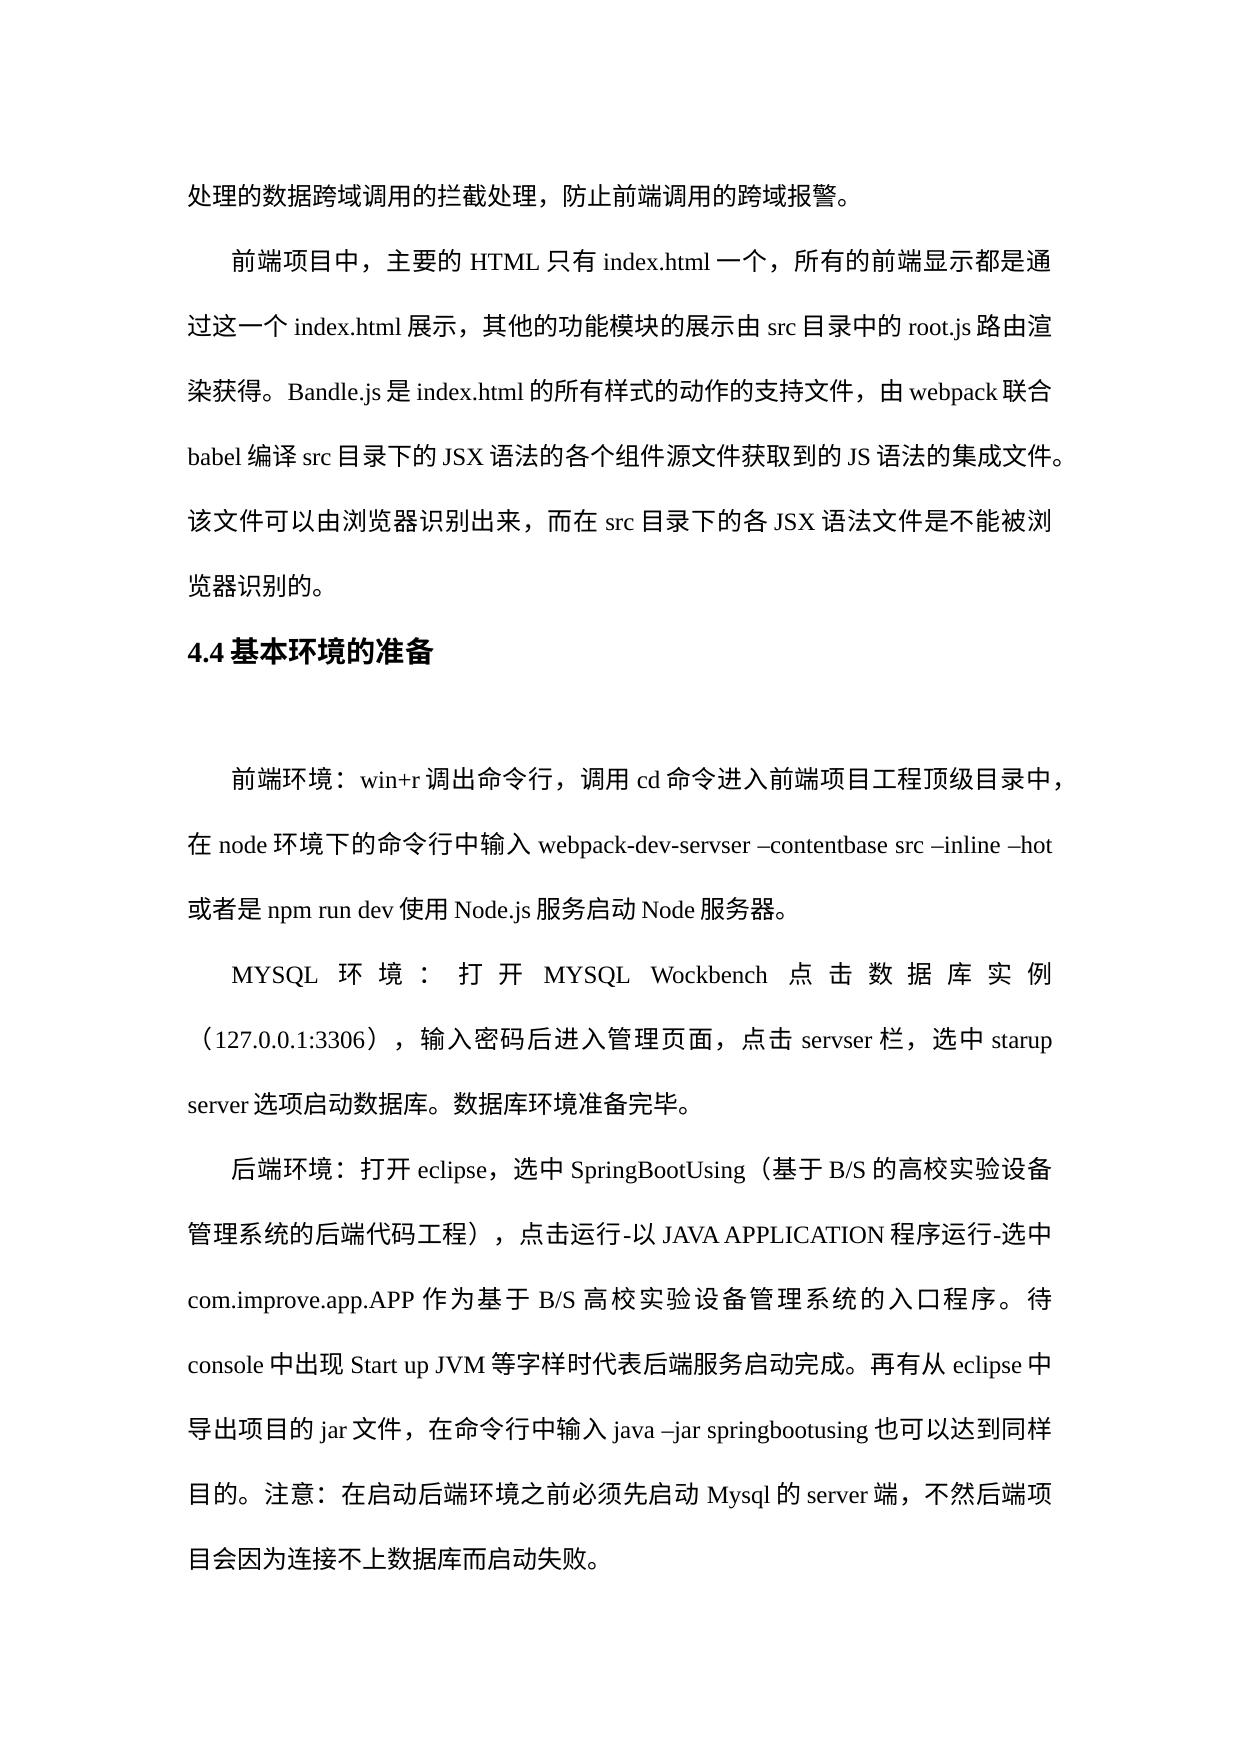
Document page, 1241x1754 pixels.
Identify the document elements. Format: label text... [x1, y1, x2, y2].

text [187, 162, 1053, 227]
text 前端项目中，主要的HTML只有index.html一个，所有的前端显示都是通过这一个index.html展示，其他的功能模块的展示由src目录中的root.js路由渲染获得。Bandle.js是index.html的所有样式的动作的支持文件，由webpack联合babel编译src目录下的JSX语法的各个组件源文件获取到的JS语法的集成文件。该文件可以由浏览器识别出来，而在src目录下的各JSX语法文件是不能被浏览器识别的。 [187, 227, 1053, 617]
text 后端环境：打开eclipse，选中SpringBootUsing（基于B/S的高校实验设备管理系统的后端代码工程），点击运行-以JAVA APPLICATION程序运行-选中com.improve.app.APP作为基于B/S高校实验设备管理系统的入口程序。待console中出现Start up JVM等字样时代表后端服务启动完成。再有从eclipse中导出项目的jar文件，在命令行中输入java –jar springbootusing也可以达到同样目的。注意：在启动后端环境之前必须先启动Mysql的server端，不然后端项目会因为连接不上数据库而启动失败。 [187, 1135, 1053, 1590]
text 前端环境：win+r调出命令行，调用cd命令进入前端项目工程顶级目录中，在node环境下的命令行中输入webpack-dev-servser –contentbase src –inline –hot或者是npm run dev使用Node.js服务启动Node服务器。 [187, 745, 1053, 940]
text 4.4基本环境的准备 [187, 617, 1053, 682]
text MYSQL环境：打开MYSQL Wockbench点击数据库实例（127.0.0.1:3306），输入密码后进入管理页面，点击servser栏，选中starup server选项启动数据库。数据库环境准备完毕。 [187, 940, 1053, 1135]
